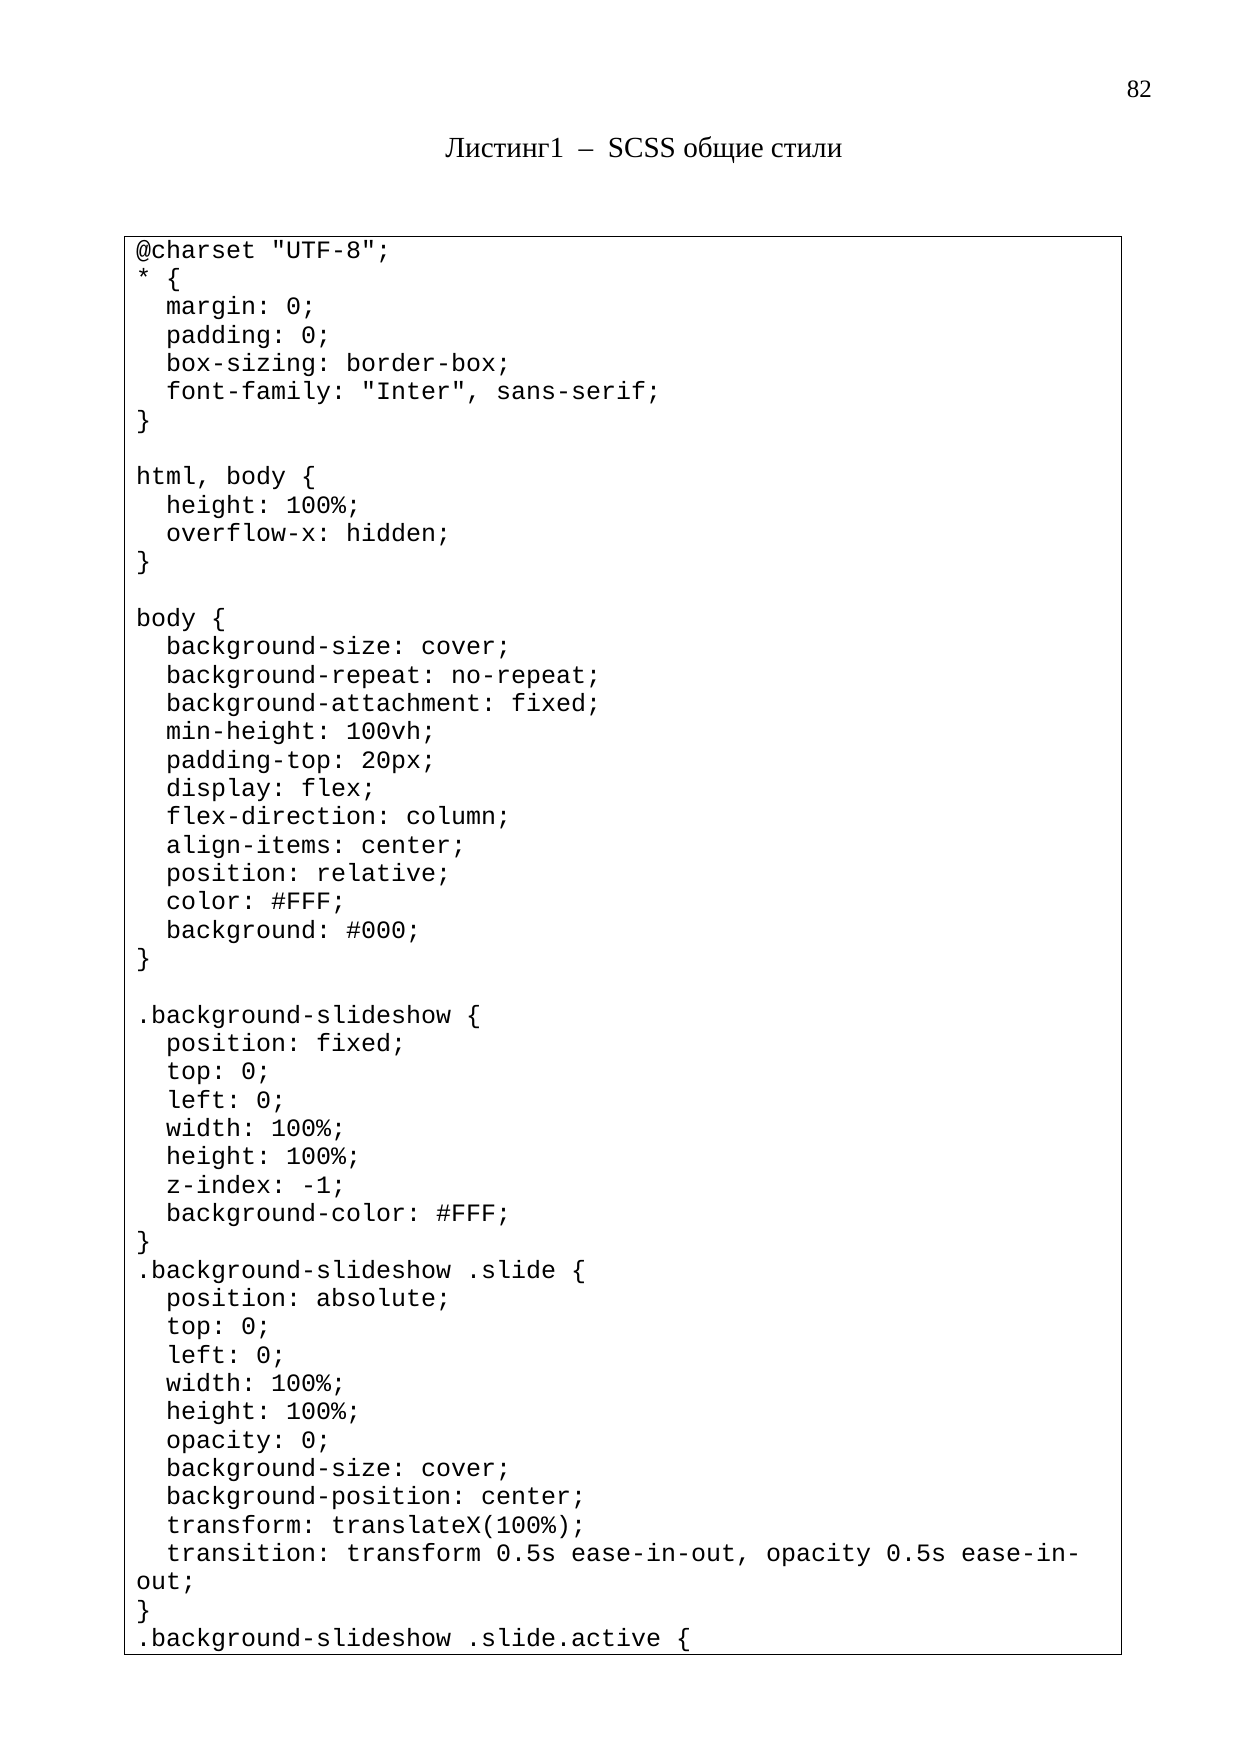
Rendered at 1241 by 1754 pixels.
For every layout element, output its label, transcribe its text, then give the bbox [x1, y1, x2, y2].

text Листинг1 – SCSS общие стили [136, 131, 1152, 164]
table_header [125, 237, 1121, 1654]
